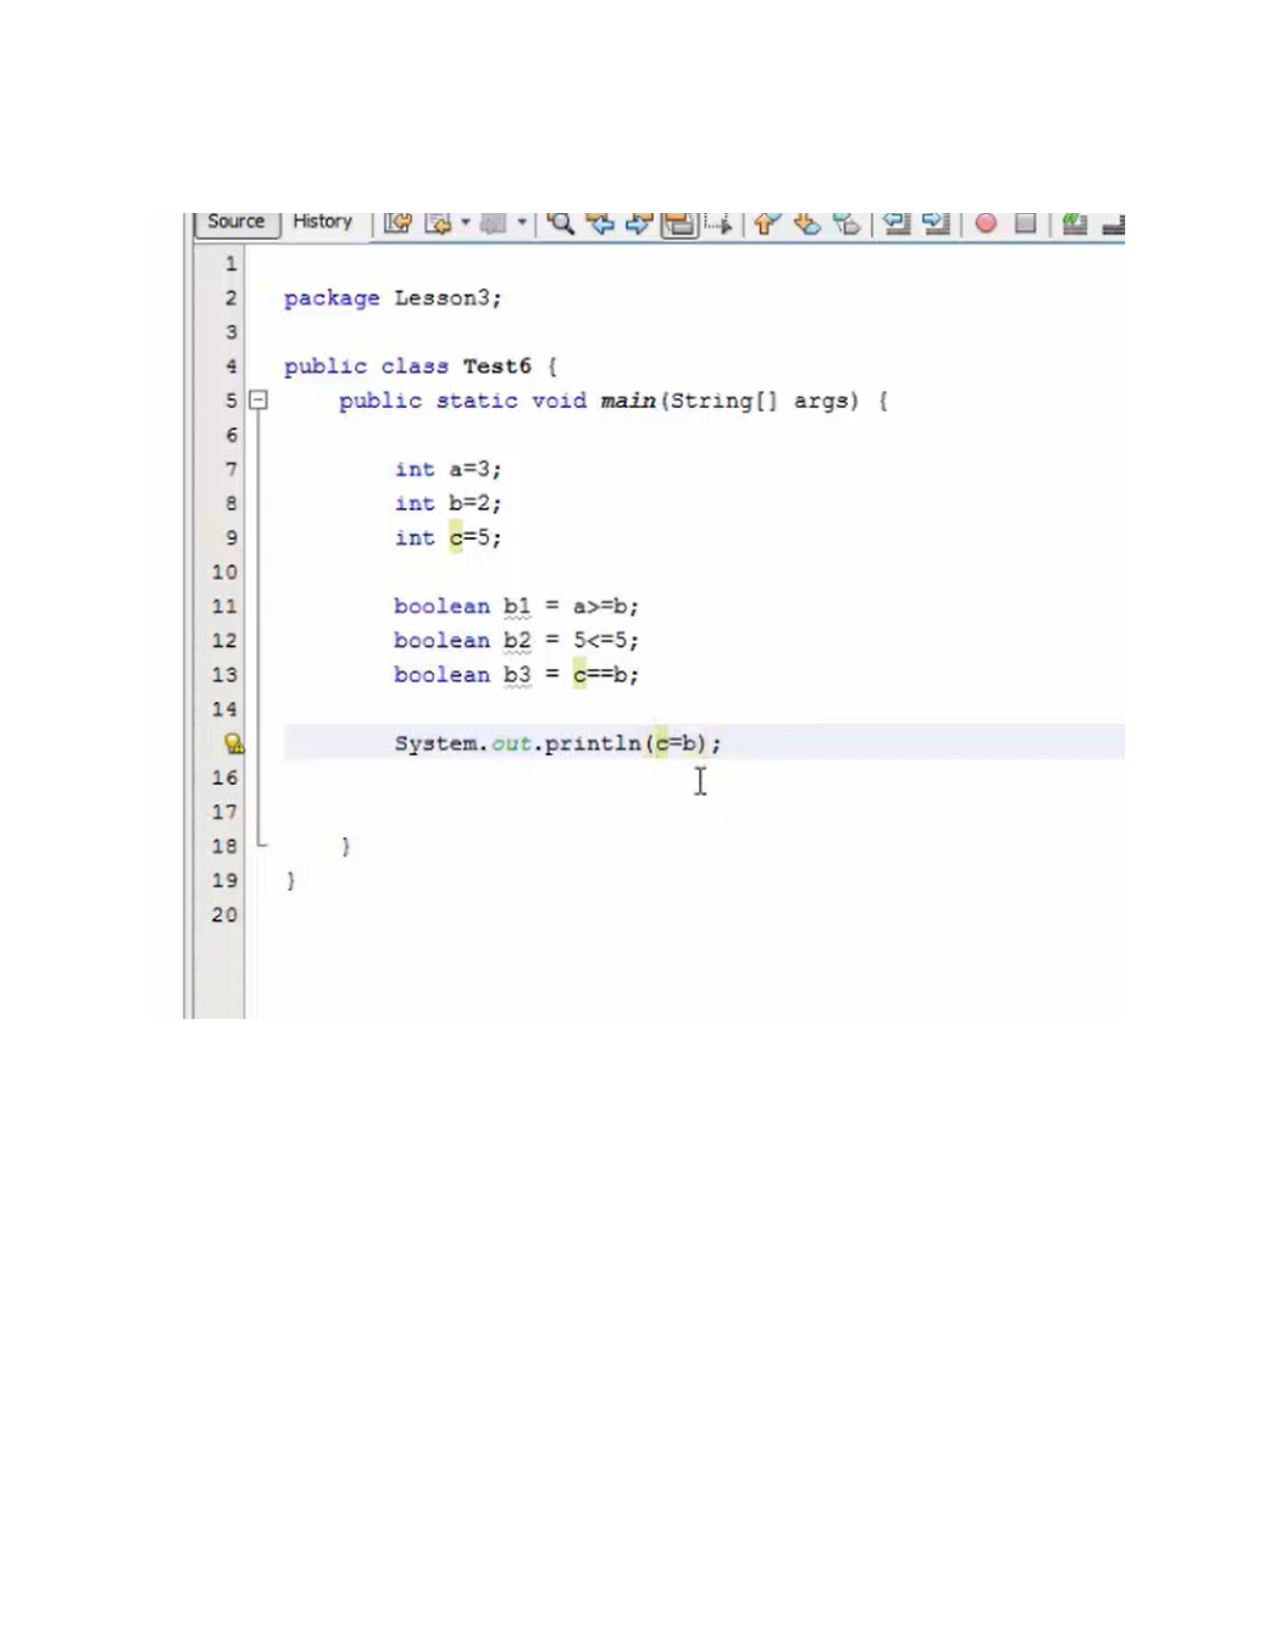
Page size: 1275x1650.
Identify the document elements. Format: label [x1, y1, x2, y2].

picture [150, 213, 1125, 1019]
